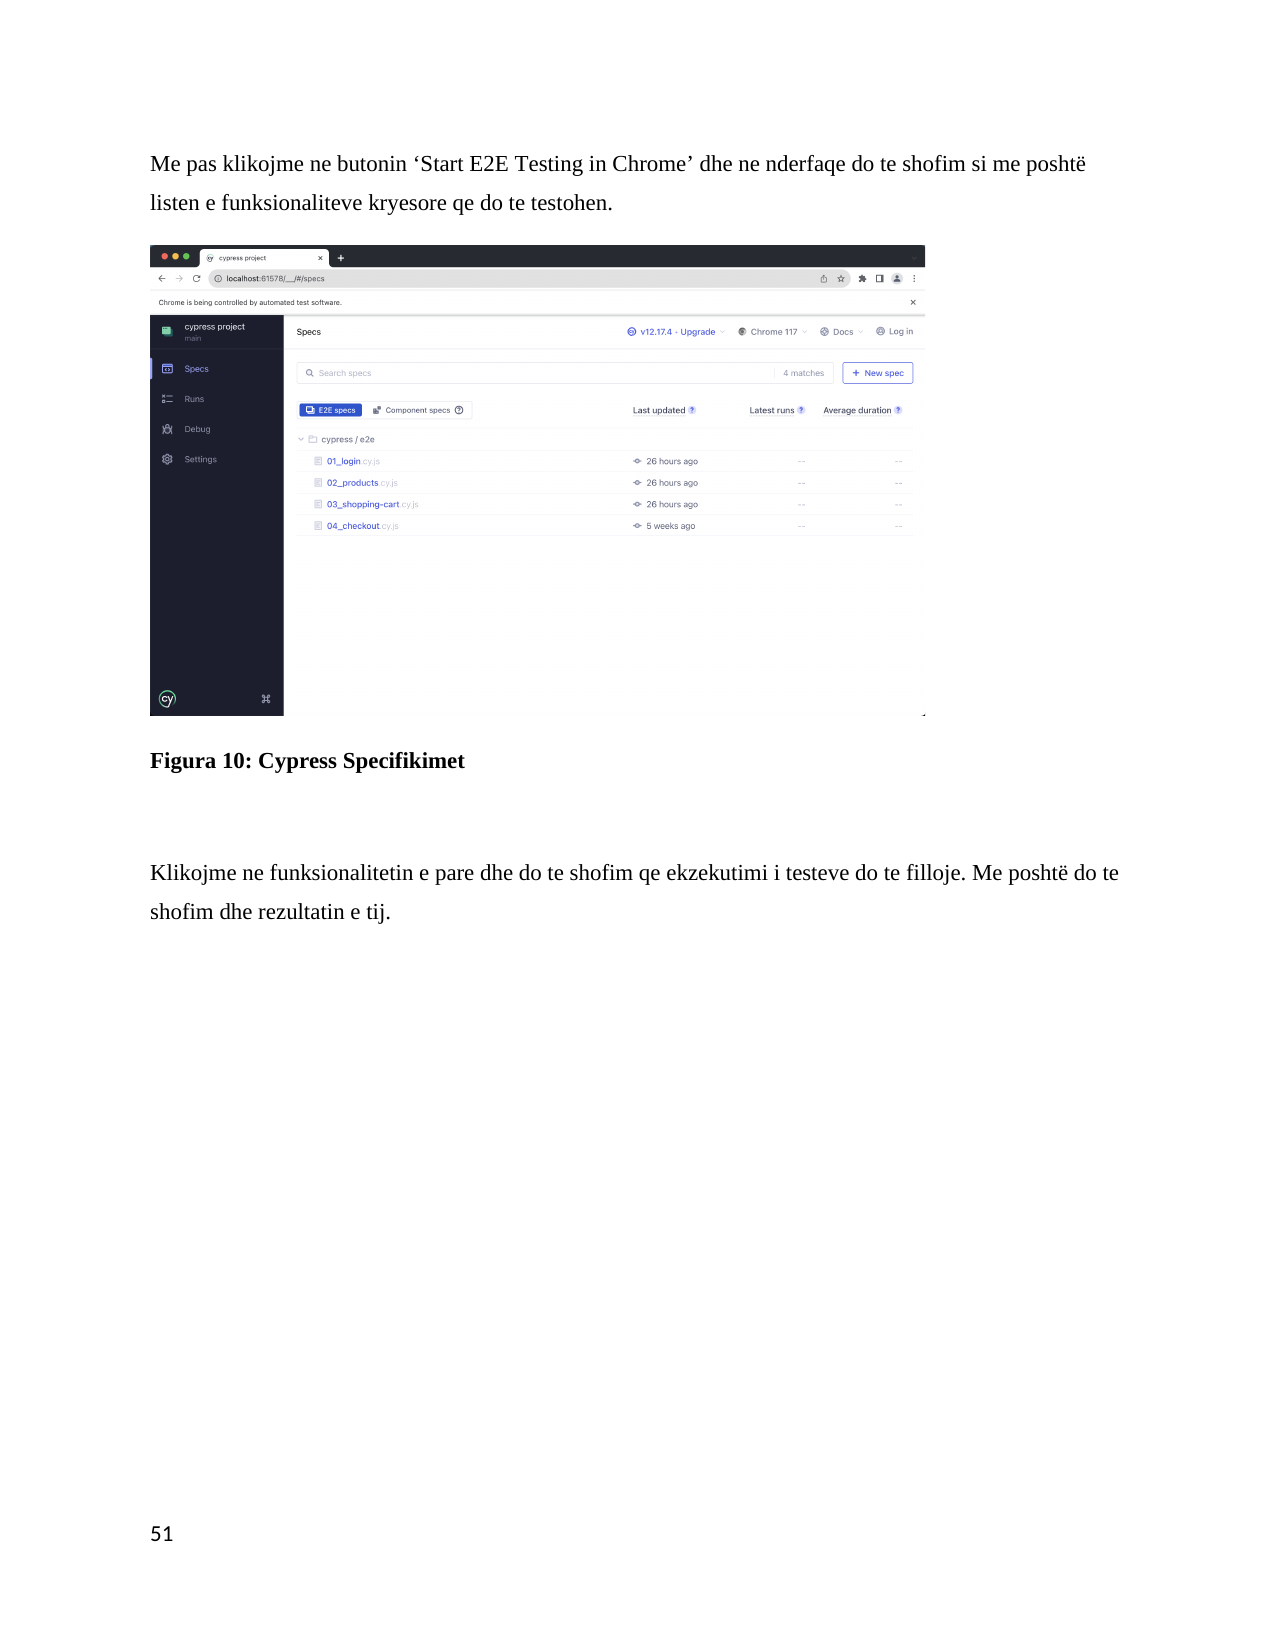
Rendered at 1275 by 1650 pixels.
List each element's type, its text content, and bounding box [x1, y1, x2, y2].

text Klikojme ne funksionalitetin e pare dhe do te shofim qe ekzekutimi i testeve do te filloje. Me poshtë do te shofim dhe rezultatin e tij. [150, 859, 1125, 925]
picture [150, 245, 926, 716]
text Figura 10: Cypress Specifikimet [150, 747, 1125, 773]
text Me pas klikojme ne butonin ‘Start E2E Testing in Chrome’ dhe ne nderfaqe do te shofim si me poshtë listen e funksionaliteve kryesore qe do te testohen. [150, 150, 1125, 216]
